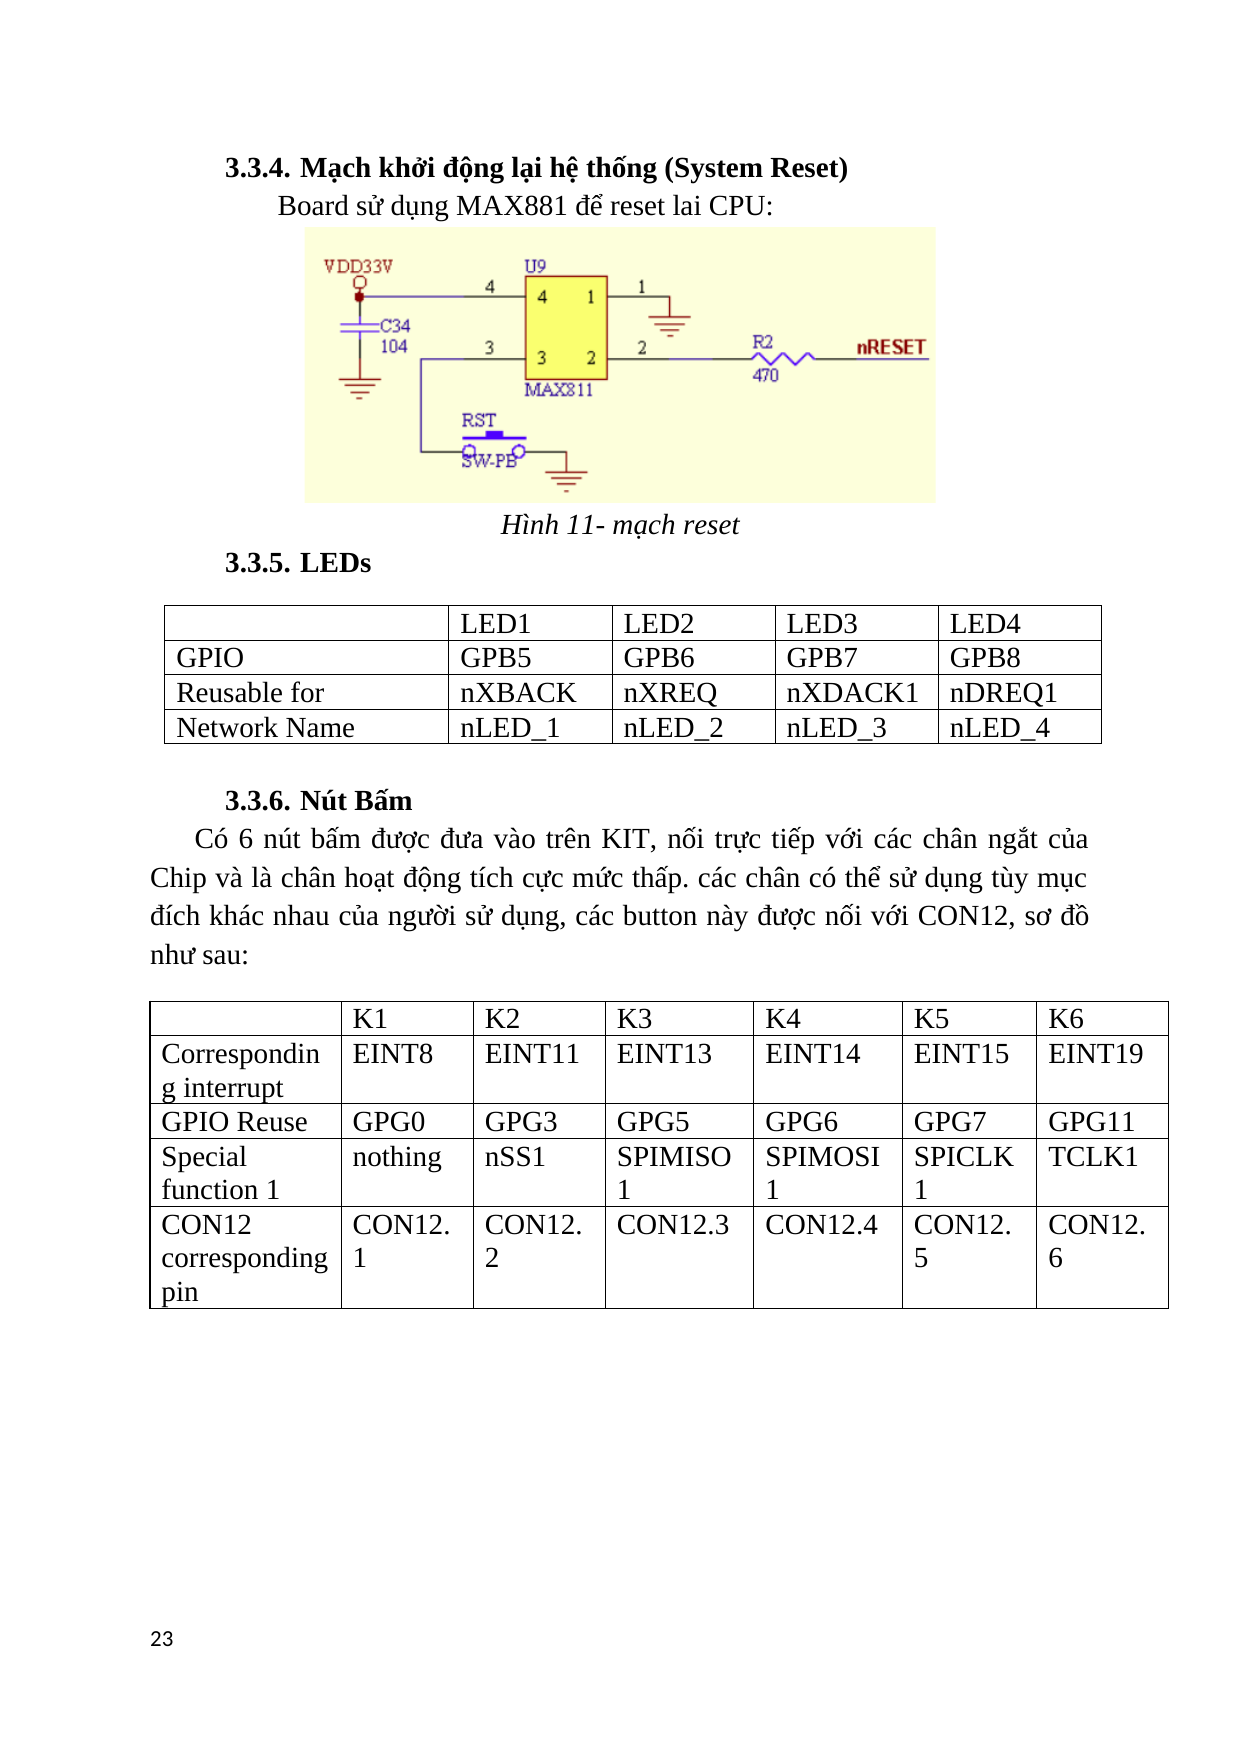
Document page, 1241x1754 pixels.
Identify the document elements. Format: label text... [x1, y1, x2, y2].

table_cell nLED_4 [939, 710, 1101, 743]
table_cell EINT19 [1037, 1036, 1168, 1103]
table_header LED2 [613, 606, 775, 639]
table_cell GPB8 [939, 641, 1101, 674]
table_header LED1 [449, 606, 612, 639]
table_cell nLED_1 [449, 710, 612, 743]
table_cell nLED_2 [613, 710, 775, 743]
table_header [151, 1002, 341, 1035]
table_header K6 [1037, 1002, 1168, 1035]
table_cell GPG6 [754, 1104, 902, 1138]
table_cell nXDACK1 [776, 675, 938, 709]
table_cell EINT14 [754, 1036, 902, 1103]
table_cell EINT11 [474, 1036, 605, 1103]
table_cell nLED_3 [776, 710, 938, 743]
table_cell TCLK1 [1037, 1139, 1168, 1206]
table_cell EINT8 [342, 1036, 473, 1103]
table_cell CON12 corresponding pin [151, 1207, 341, 1308]
table_header K2 [474, 1002, 605, 1035]
table_cell GPG11 [1037, 1104, 1168, 1138]
table_header LED3 [776, 606, 938, 639]
table_cell SPICLK1 [903, 1139, 1036, 1206]
table_header LED4 [939, 606, 1101, 639]
list Board sử dụng MAX881 để reset lai CPU: [277, 188, 1090, 222]
table_cell SPIMOSI1 [754, 1139, 902, 1206]
table_header K4 [754, 1002, 902, 1035]
table_header K3 [606, 1002, 753, 1035]
table_cell GPIO Reuse [151, 1104, 341, 1138]
table_cell CON12.4 [754, 1207, 902, 1308]
table_cell Special function 1 [151, 1139, 341, 1206]
table_cell GPG3 [474, 1104, 605, 1138]
text Có 6 nút bấm được đưa vào trên KIT, nối trực tiếp với các chân ngắt của Chip và là chân hoạt động tích cực mức thấp. các chân có thể sử dụng tùy mục đích khác nhau của người sử dụng, các button này được nối với CON12, sơ đồ như sau: [150, 821, 1090, 971]
list Hình 11- mạch reset [150, 507, 1090, 541]
table_cell CON12.2 [474, 1207, 605, 1308]
table_cell CON12.3 [606, 1207, 753, 1308]
table_cell GPB5 [449, 641, 612, 674]
list Nút Bấm [225, 783, 1090, 816]
list Mạch khởi động lại hệ thống (System Reset) [225, 150, 1090, 183]
table_cell GPG0 [342, 1104, 473, 1138]
table_cell Reusable for [165, 675, 448, 709]
list LEDs [225, 546, 1090, 579]
table_header K1 [342, 1002, 473, 1035]
table_cell nSS1 [474, 1139, 605, 1206]
table_cell nothing [342, 1139, 473, 1206]
table_cell GPB6 [613, 641, 775, 674]
table_cell EINT13 [606, 1036, 753, 1103]
table_cell GPIO [165, 641, 448, 674]
table_cell SPIMISO1 [606, 1139, 753, 1206]
picture [304, 227, 936, 503]
table_header K5 [903, 1002, 1036, 1035]
table_cell CON12.1 [342, 1207, 473, 1308]
table_header [165, 606, 448, 639]
table_cell Network Name [165, 710, 448, 743]
table_cell GPG5 [606, 1104, 753, 1138]
table_cell CON12.5 [903, 1207, 1036, 1308]
table_cell EINT15 [903, 1036, 1036, 1103]
table_cell nXREQ [613, 675, 775, 709]
table_cell nXBACK [449, 675, 612, 709]
table_cell GPG7 [903, 1104, 1036, 1138]
table_cell GPB7 [776, 641, 938, 674]
table_cell CON12.6 [1037, 1207, 1168, 1308]
table_cell Corresponding interrupt [151, 1036, 341, 1103]
table_cell nDREQ1 [939, 675, 1101, 709]
